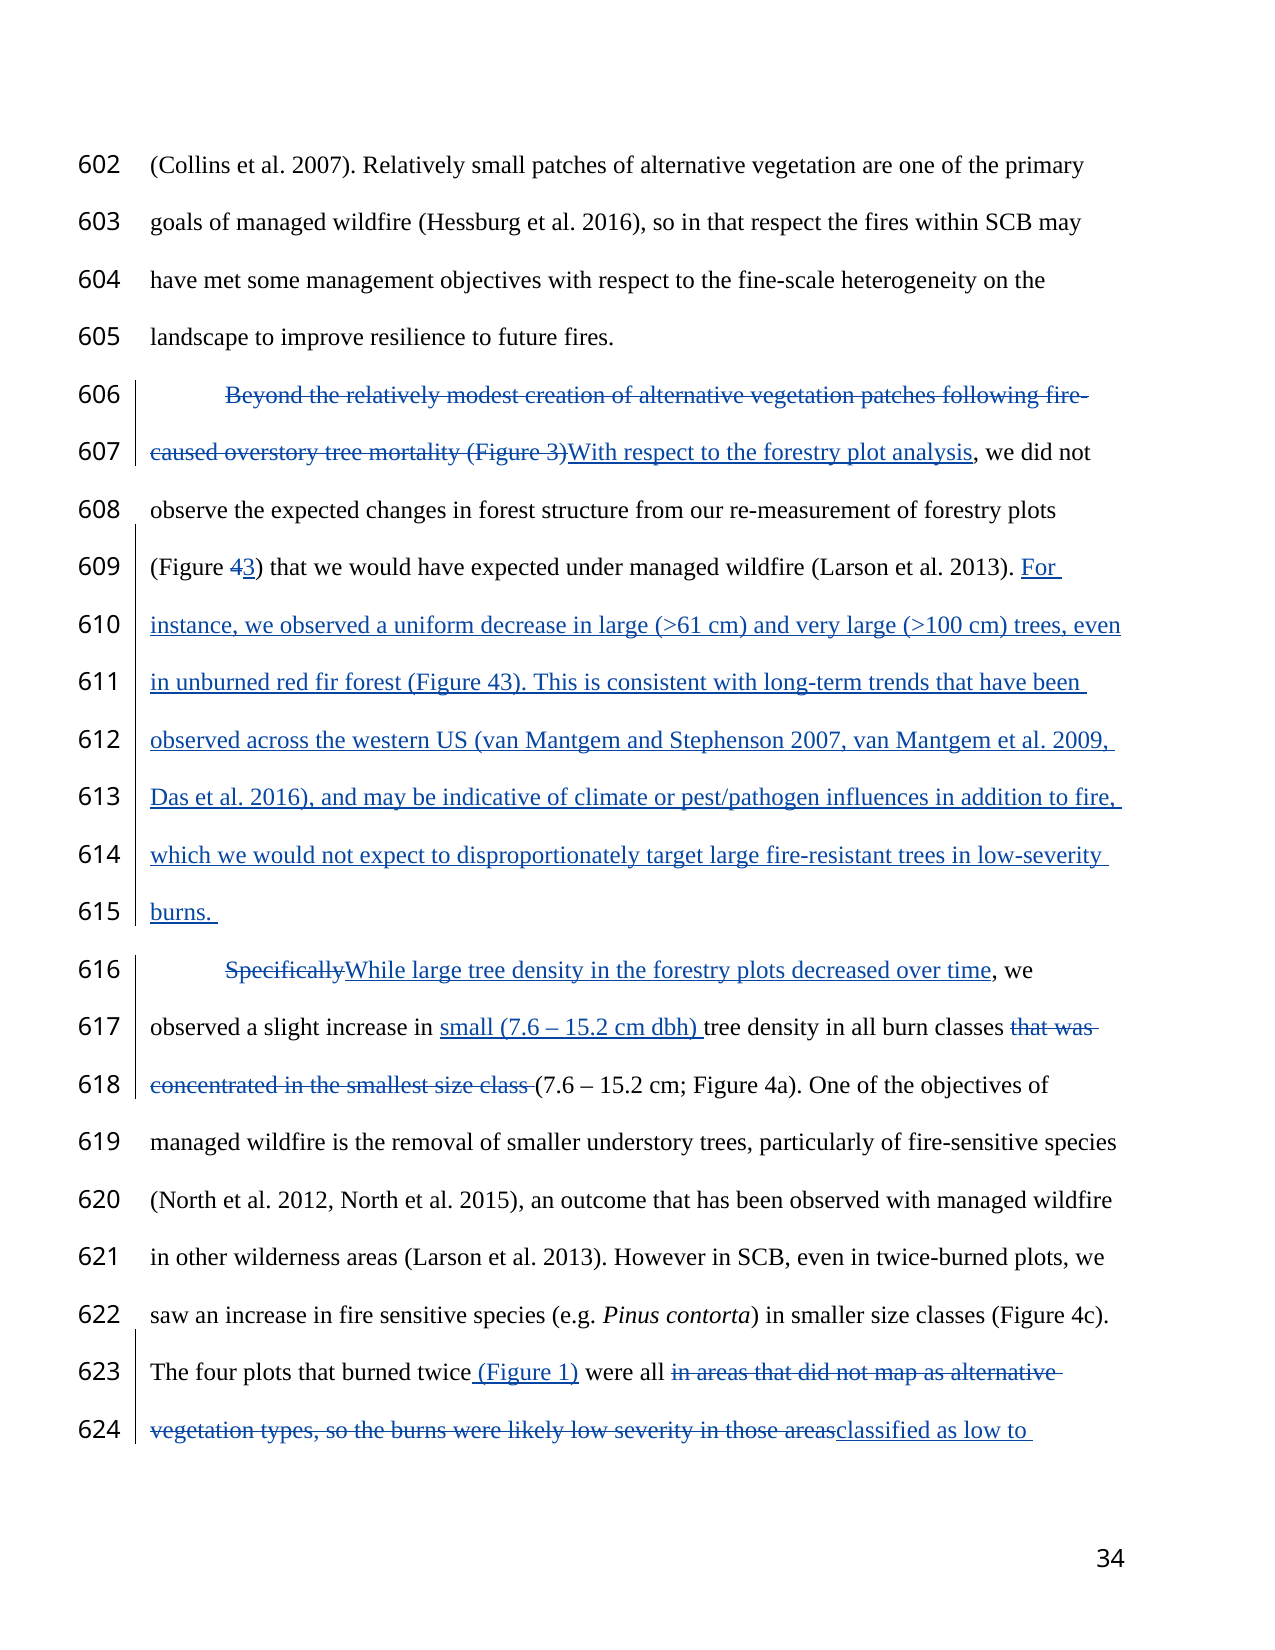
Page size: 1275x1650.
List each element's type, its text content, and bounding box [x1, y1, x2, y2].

text , we did not observe the expected changes in forest structure from our re-measurement of forestry plots (Figure ) that we would have expected under managed wildfire (Larson et al. 2013). [150, 380, 1125, 926]
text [150, 955, 1125, 1444]
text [150, 150, 1125, 351]
